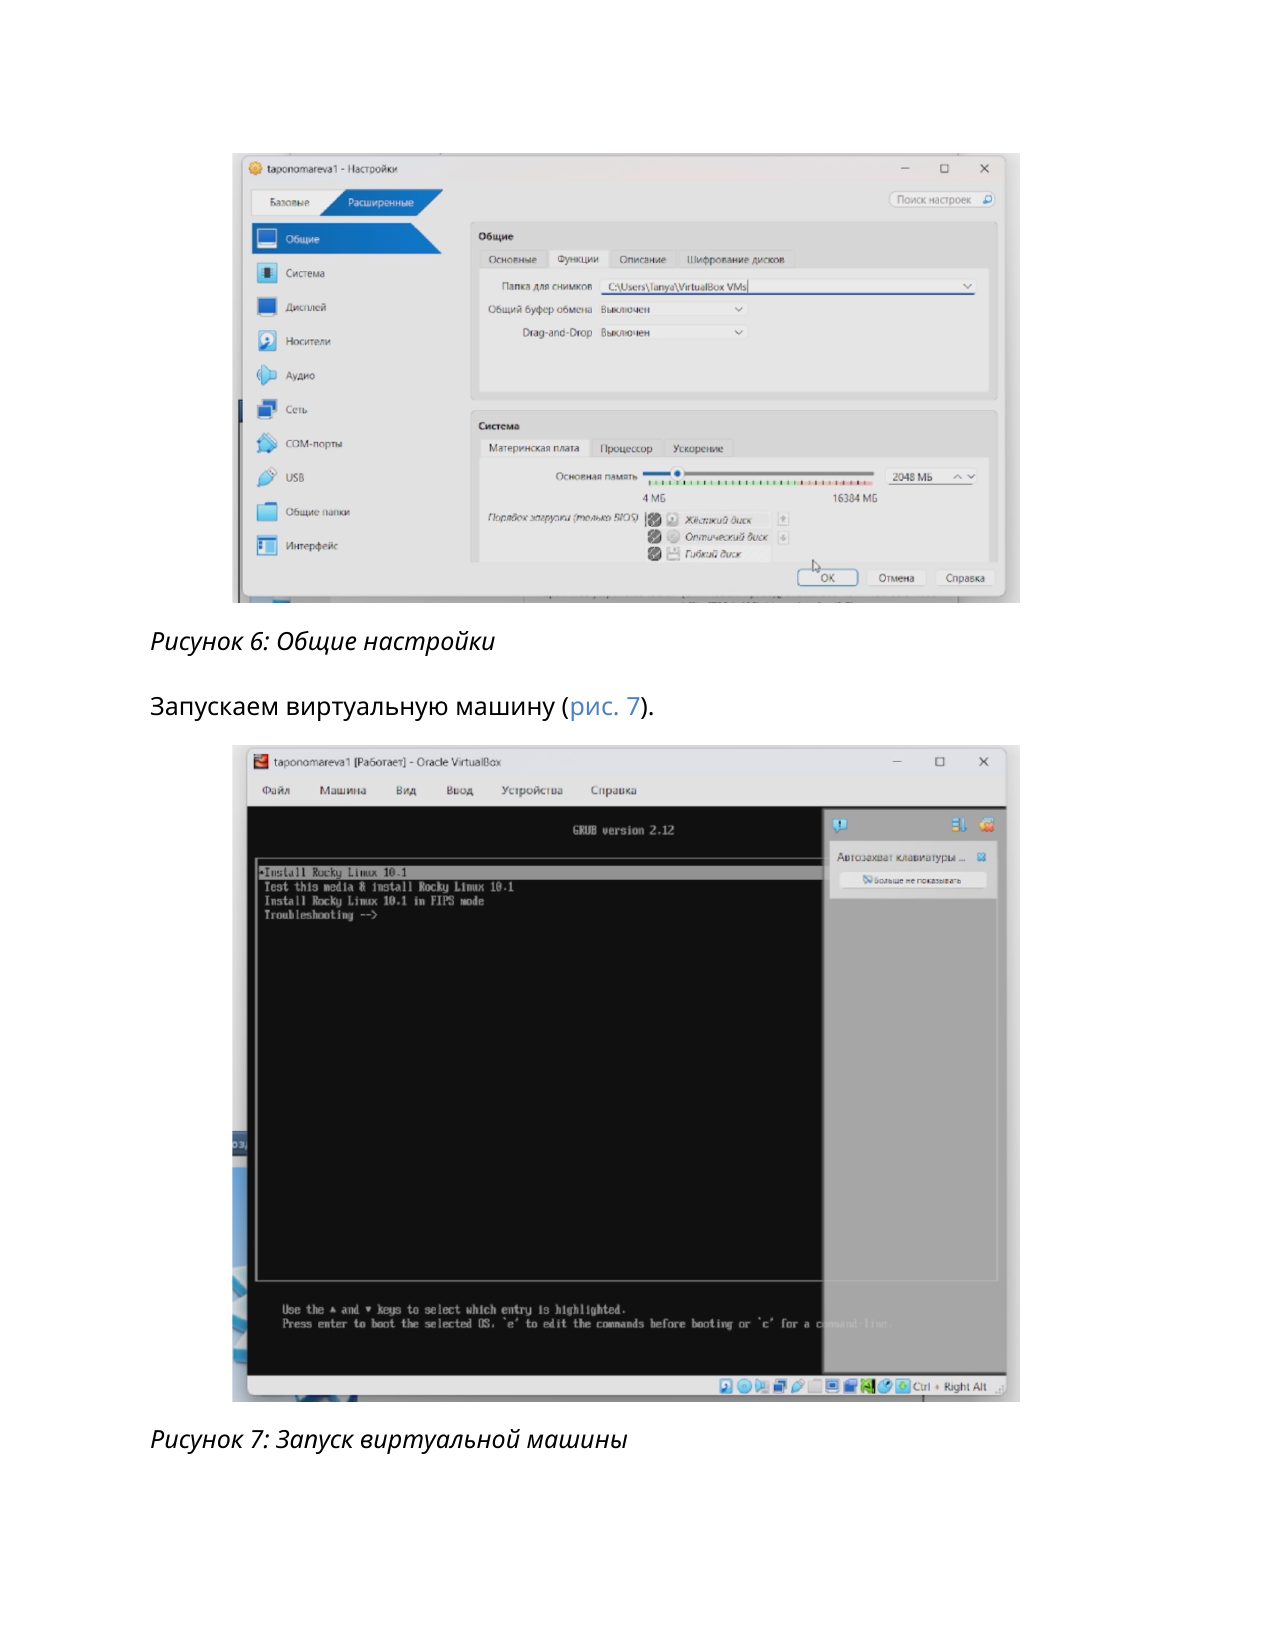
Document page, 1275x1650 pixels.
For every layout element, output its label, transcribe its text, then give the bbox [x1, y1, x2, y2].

text Запускаем виртуальную машину (рис. 7). [150, 688, 1125, 722]
picture [232, 745, 1020, 1402]
table_header Рисунок 7: Запуск виртуальной машины [139, 741, 1114, 1468]
picture [232, 153, 1020, 603]
table_header Рисунок 6: Общие настройки [139, 150, 1114, 670]
